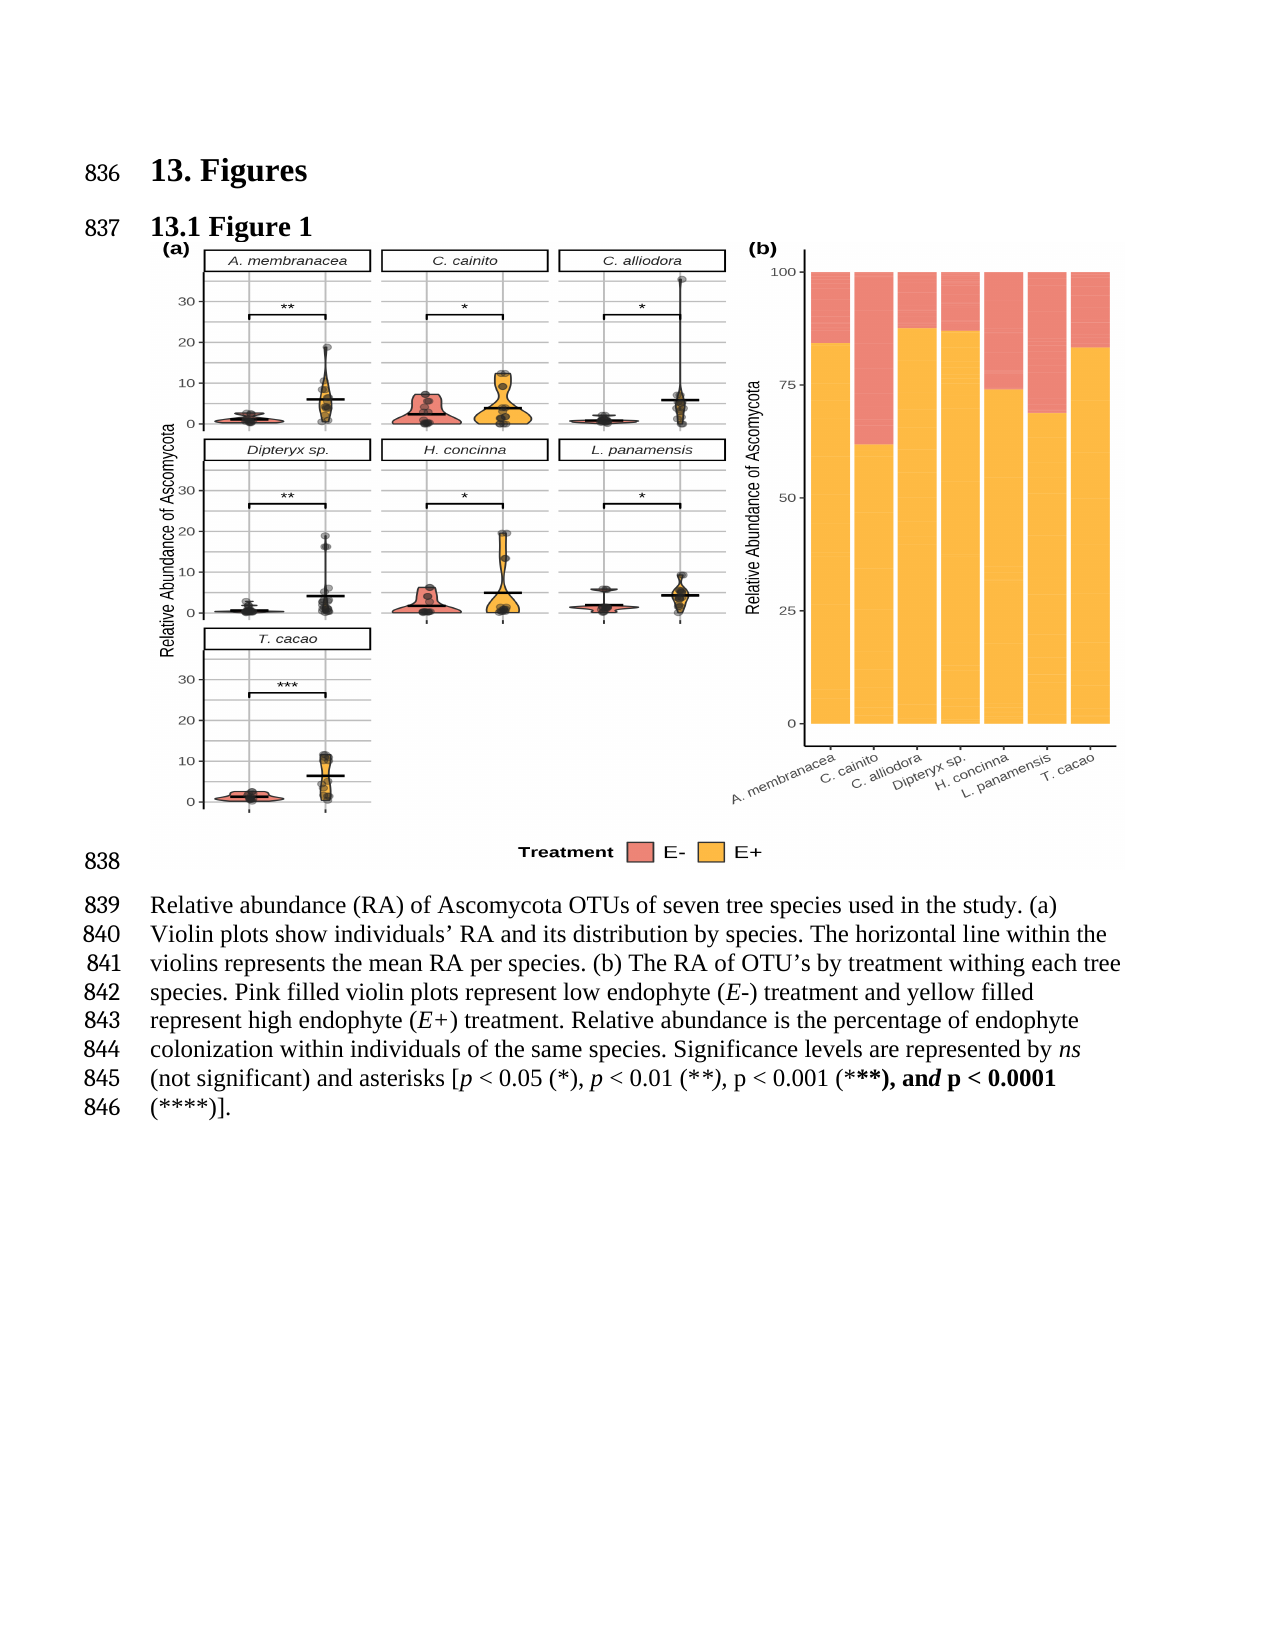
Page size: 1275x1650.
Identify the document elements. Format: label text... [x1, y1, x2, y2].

text Relative abundance (RA) of Ascomycota OTUs of seven tree species used in the study. (a) Violin plots show individuals’ RA and its distribution by species. The horizontal line within the violins represents the mean RA per species. (b) The RA of OTU’s by treatment withing each tree species. Pink filled violin plots represent low endophyte (E-) treatment and yellow filled represent high endophyte (E+) treatment. Relative abundance is the percentage of endophyte colonization within individuals of the same species. Significance levels are represented by ns (not significant) and asterisks [p < 0.05 (*), p < 0.01 (**), p < 0.001 (***), and p < 0.0001 (****)]. [150, 890, 1125, 1120]
subtitle 13. Figures [150, 150, 1125, 188]
picture [150, 242, 1125, 870]
subtitle 13.1 Figure 1 [150, 209, 1125, 242]
